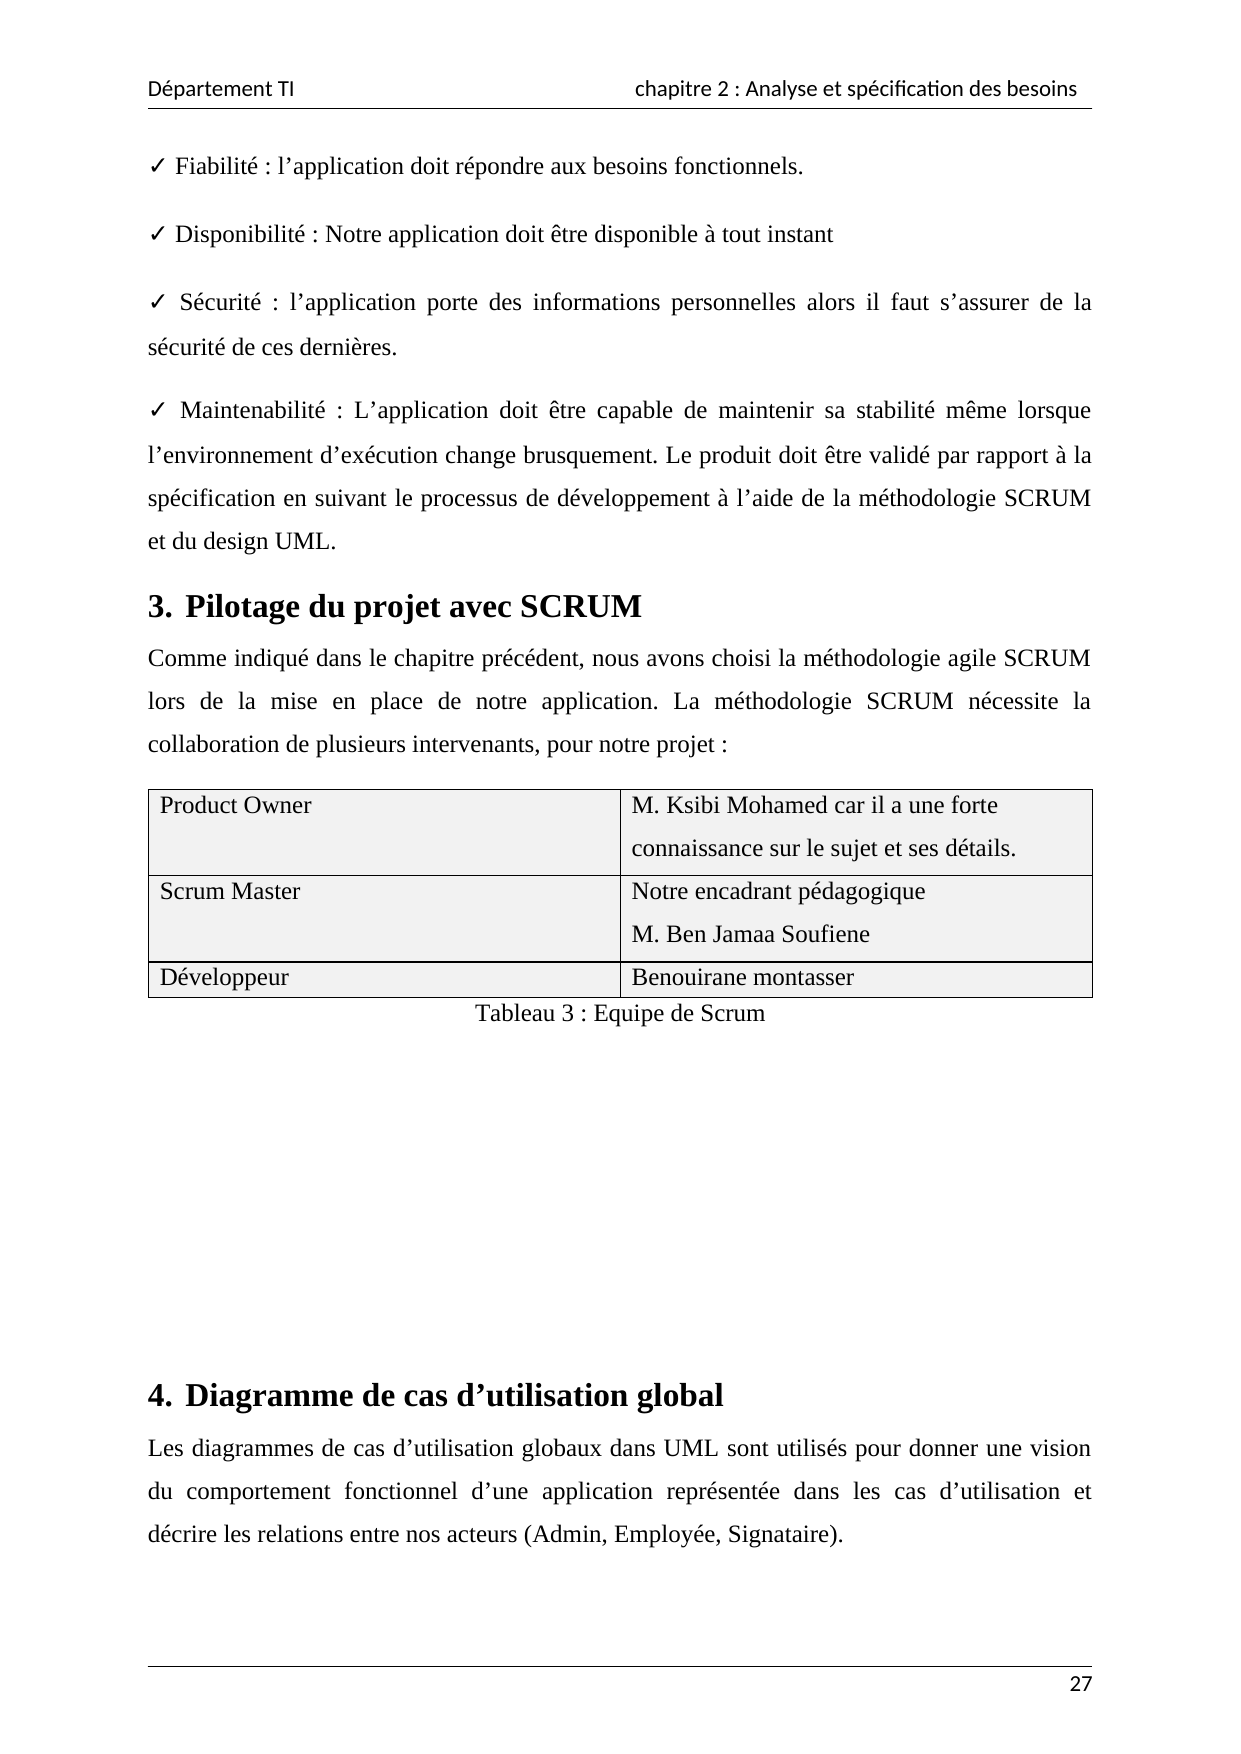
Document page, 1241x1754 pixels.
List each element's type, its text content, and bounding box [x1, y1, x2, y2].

table_cell Benouirane montasser [621, 963, 1092, 997]
text Comme indiqué dans le chapitre précédent, nous avons choisi la méthodologie agile SCRUM lors de la mise en place de notre application. La méthodologie SCRUM nécessite la collaboration de plusieurs intervenants, pour notre projet : [148, 643, 1092, 758]
table_cell Notre encadrant pédagogique M. Ben Jamaa Soufiene [621, 876, 1092, 961]
text Les diagrammes de cas d’utilisation globaux dans UML sont utilisés pour donner une vision du comportement fonctionnel d’une application représentée dans les cas d’utilisation et décrire les relations entre nos acteurs (Admin, Employée, Signataire). [148, 1433, 1092, 1548]
text ✓ Disponibilité : Notre application doit être disponible à tout instant [148, 215, 1092, 249]
text Tableau 3 : Equipe de Scrum [148, 998, 1092, 1027]
table_cell Scrum Master [149, 876, 620, 961]
subtitle Pilotage du projet avec SCRUM [148, 586, 1092, 624]
text ✓ Maintenabilité : L’application doit être capable de maintenir sa stabilité même lorsque l’environnement d’exécution change brusquement. Le produit doit être validé par rapport à la spécification en suivant le processus de développement à l’aide de la méthodologie SCRUM et du design UML. [148, 391, 1092, 555]
table_header M. Ksibi Mohamed car il a une forte connaissance sur le sujet et ses détails. [621, 790, 1092, 875]
subtitle Diagramme de cas d’utilisation global [148, 1376, 1092, 1414]
table_header Product Owner [149, 790, 620, 875]
text ✓ Fiabilité : l’application doit répondre aux besoins fonctionnels. [148, 148, 1092, 182]
text ✓ Sécurité : l’application porte des informations personnelles alors il faut s’assurer de la sécurité de ces dernières. [148, 283, 1092, 360]
table_cell Développeur [149, 963, 620, 997]
